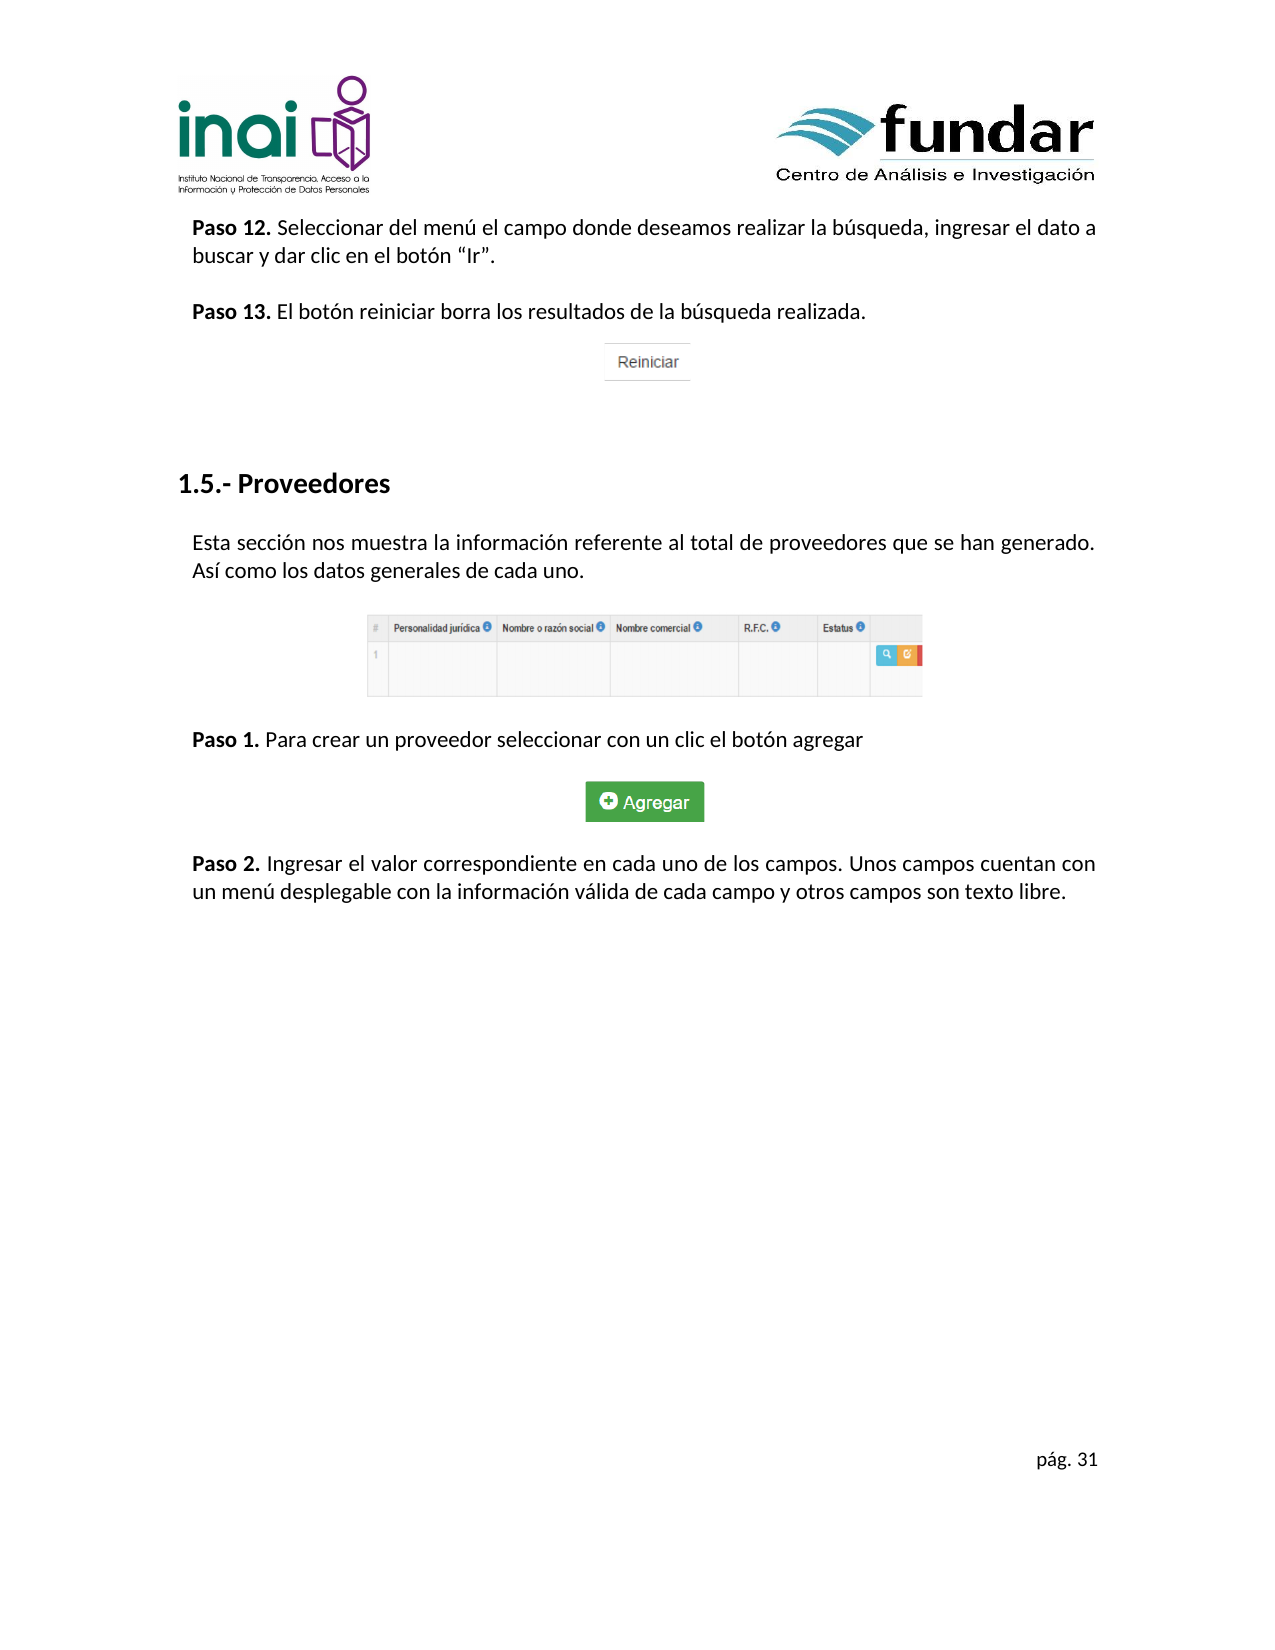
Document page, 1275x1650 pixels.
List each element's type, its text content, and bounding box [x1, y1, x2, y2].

picture [604, 343, 691, 381]
picture [367, 612, 923, 697]
text Paso 1. Para crear un proveedor seleccionar con un clic el botón agregar [192, 725, 1098, 753]
picture [773, 100, 1099, 186]
subtitle 1.5.- Proveedores [177, 465, 1098, 501]
picture [177, 75, 371, 195]
text Esta sección nos muestra la información referente al total de proveedores que se han generado. Así como los datos generales de cada uno. [192, 528, 1098, 584]
text Paso 13. El botón reiniciar borra los resultados de la búsqueda realizada. [192, 297, 1098, 325]
text Paso 12. Seleccionar del menú el campo donde deseamos realizar la búsqueda, ingresar el dato a buscar y dar clic en el botón “Ir”. [192, 213, 1098, 269]
picture [585, 780, 705, 822]
text Paso 2. Ingresar el valor correspondiente en cada uno de los campos. Unos campos cuentan con un menú desplegable con la información válida de cada campo y otros campos son texto libre. [192, 849, 1098, 905]
